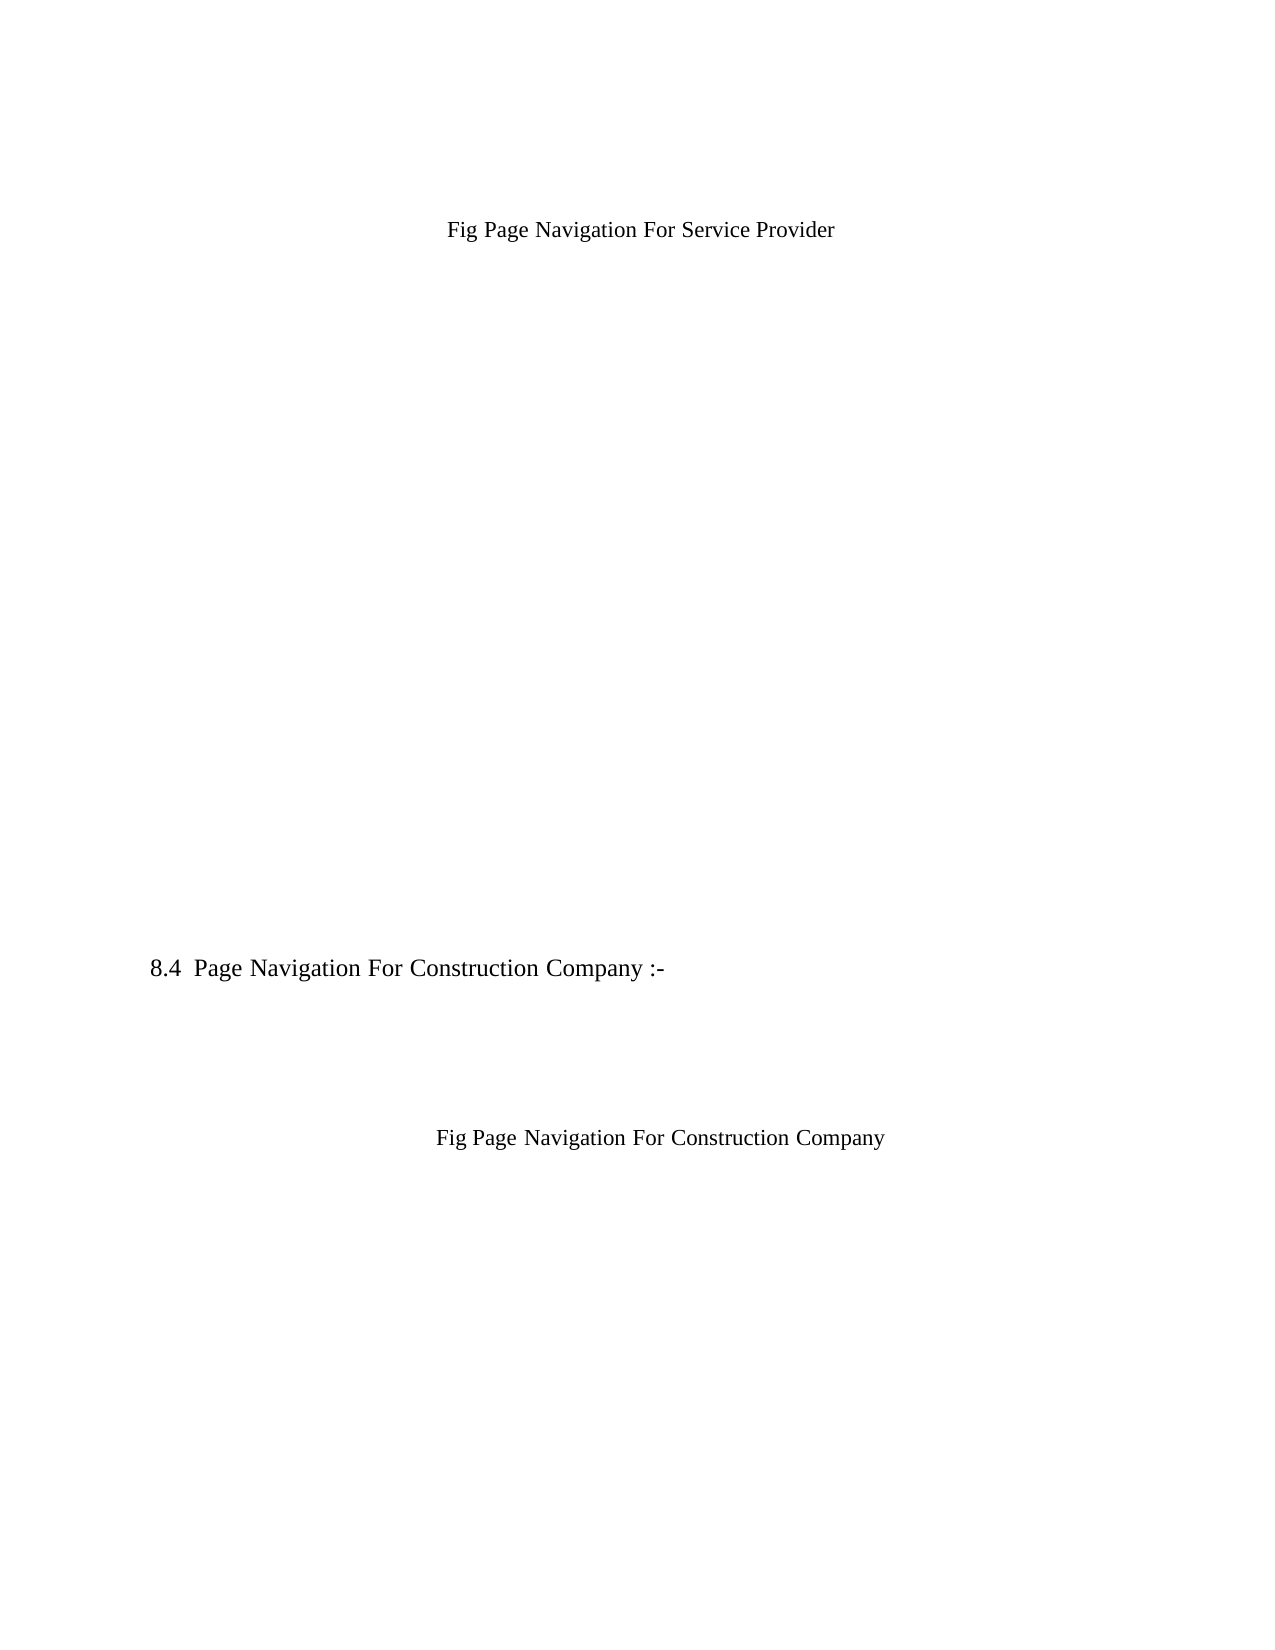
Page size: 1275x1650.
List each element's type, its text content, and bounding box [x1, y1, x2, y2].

text Fig Page Navigation For Construction Company [150, 1126, 1125, 1151]
text Fig Page Navigation For Service Provider [150, 218, 1125, 243]
text 8.4 Page Navigation For Construction Company :- [150, 956, 1125, 981]
